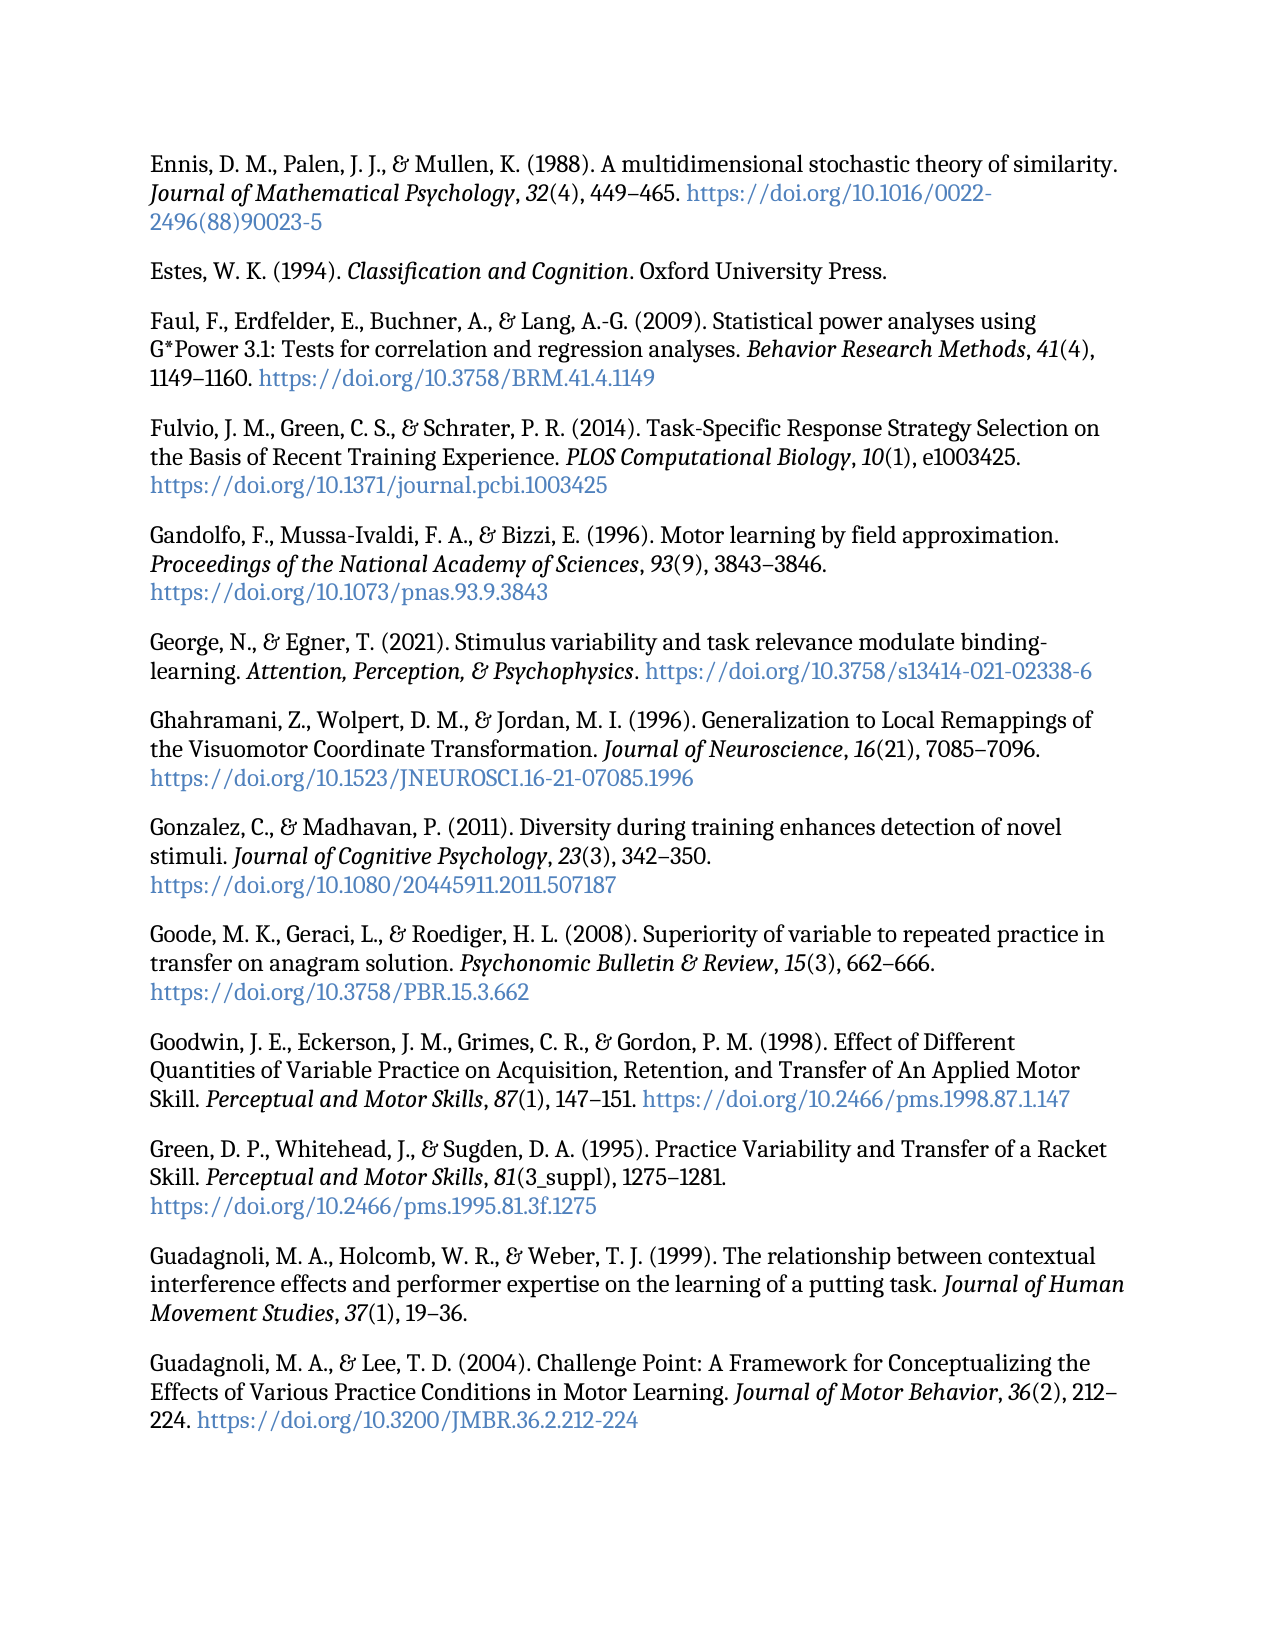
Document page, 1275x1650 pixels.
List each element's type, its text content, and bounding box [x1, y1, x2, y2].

text Fulvio, J. M., Green, C. S., & Schrater, P. R. (2014). Task-Specific Response Strategy Selection on the Basis of Recent Training Experience. PLOS Computational Biology, 10(1), e1003425. https://doi.org/10.1371/journal.pcbi.1003425 [150, 414, 1125, 500]
text Ennis, D. M., Palen, J. J., & Mullen, K. (1988). A multidimensional stochastic theory of similarity. Journal of Mathematical Psychology, 32(4), 449–465. https://doi.org/10.1016/0022-2496(88)90023-5 [150, 150, 1125, 236]
text Guadagnoli, M. A., & Lee, T. D. (2004). Challenge Point: A Framework for Conceptualizing the Effects of Various Practice Conditions in Motor Learning. Journal of Motor Behavior, 36(2), 212–224. https://doi.org/10.3200/JMBR.36.2.212-224 [150, 1349, 1125, 1435]
text George, N., & Egner, T. (2021). Stimulus variability and task relevance modulate binding-learning. Attention, Perception, & Psychophysics. https://doi.org/10.3758/s13414-021-02338-6 [150, 628, 1125, 685]
text Faul, F., Erdfelder, E., Buchner, A., & Lang, A.-G. (2009). Statistical power analyses using G*Power 3.1: Tests for correlation and regression analyses. Behavior Research Methods, 41(4), 1149–1160. https://doi.org/10.3758/BRM.41.4.1149 [150, 307, 1125, 393]
text Goode, M. K., Geraci, L., & Roediger, H. L. (2008). Superiority of variable to repeated practice in transfer on anagram solution. Psychonomic Bulletin & Review, 15(3), 662–666. https://doi.org/10.3758/PBR.15.3.662 [150, 920, 1125, 1007]
text Guadagnoli, M. A., Holcomb, W. R., & Weber, T. J. (1999). The relationship between contextual interference effects and performer expertise on the learning of a putting task. Journal of Human Movement Studies, 37(1), 19–36. [150, 1242, 1125, 1328]
text Goodwin, J. E., Eckerson, J. M., Grimes, C. R., & Gordon, P. M. (1998). Effect of Different Quantities of Variable Practice on Acquisition, Retention, and Transfer of An Applied Motor Skill. Perceptual and Motor Skills, 87(1), 147–151. https://doi.org/10.2466/pms.1998.87.1.147 [150, 1027, 1125, 1114]
text Gandolfo, F., Mussa-Ivaldi, F. A., & Bizzi, E. (1996). Motor learning by field approximation. Proceedings of the National Academy of Sciences, 93(9), 3843–3846. https://doi.org/10.1073/pnas.93.9.3843 [150, 521, 1125, 607]
text Estes, W. K. (1994). Classification and Cognition. Oxford University Press. [150, 257, 1125, 286]
text Green, D. P., Whitehead, J., & Sugden, D. A. (1995). Practice Variability and Transfer of a Racket Skill. Perceptual and Motor Skills, 81(3_suppl), 1275–1281. https://doi.org/10.2466/pms.1995.81.3f.1275 [150, 1134, 1125, 1221]
text Gonzalez, C., & Madhavan, P. (2011). Diversity during training enhances detection of novel stimuli. Journal of Cognitive Psychology, 23(3), 342–350. https://doi.org/10.1080/20445911.2011.507187 [150, 813, 1125, 899]
text Ghahramani, Z., Wolpert, D. M., & Jordan, M. I. (1996). Generalization to Local Remappings of the Visuomotor Coordinate Transformation. Journal of Neuroscience, 16(21), 7085–7096. https://doi.org/10.1523/JNEUROSCI.16-21-07085.1996 [150, 706, 1125, 792]
